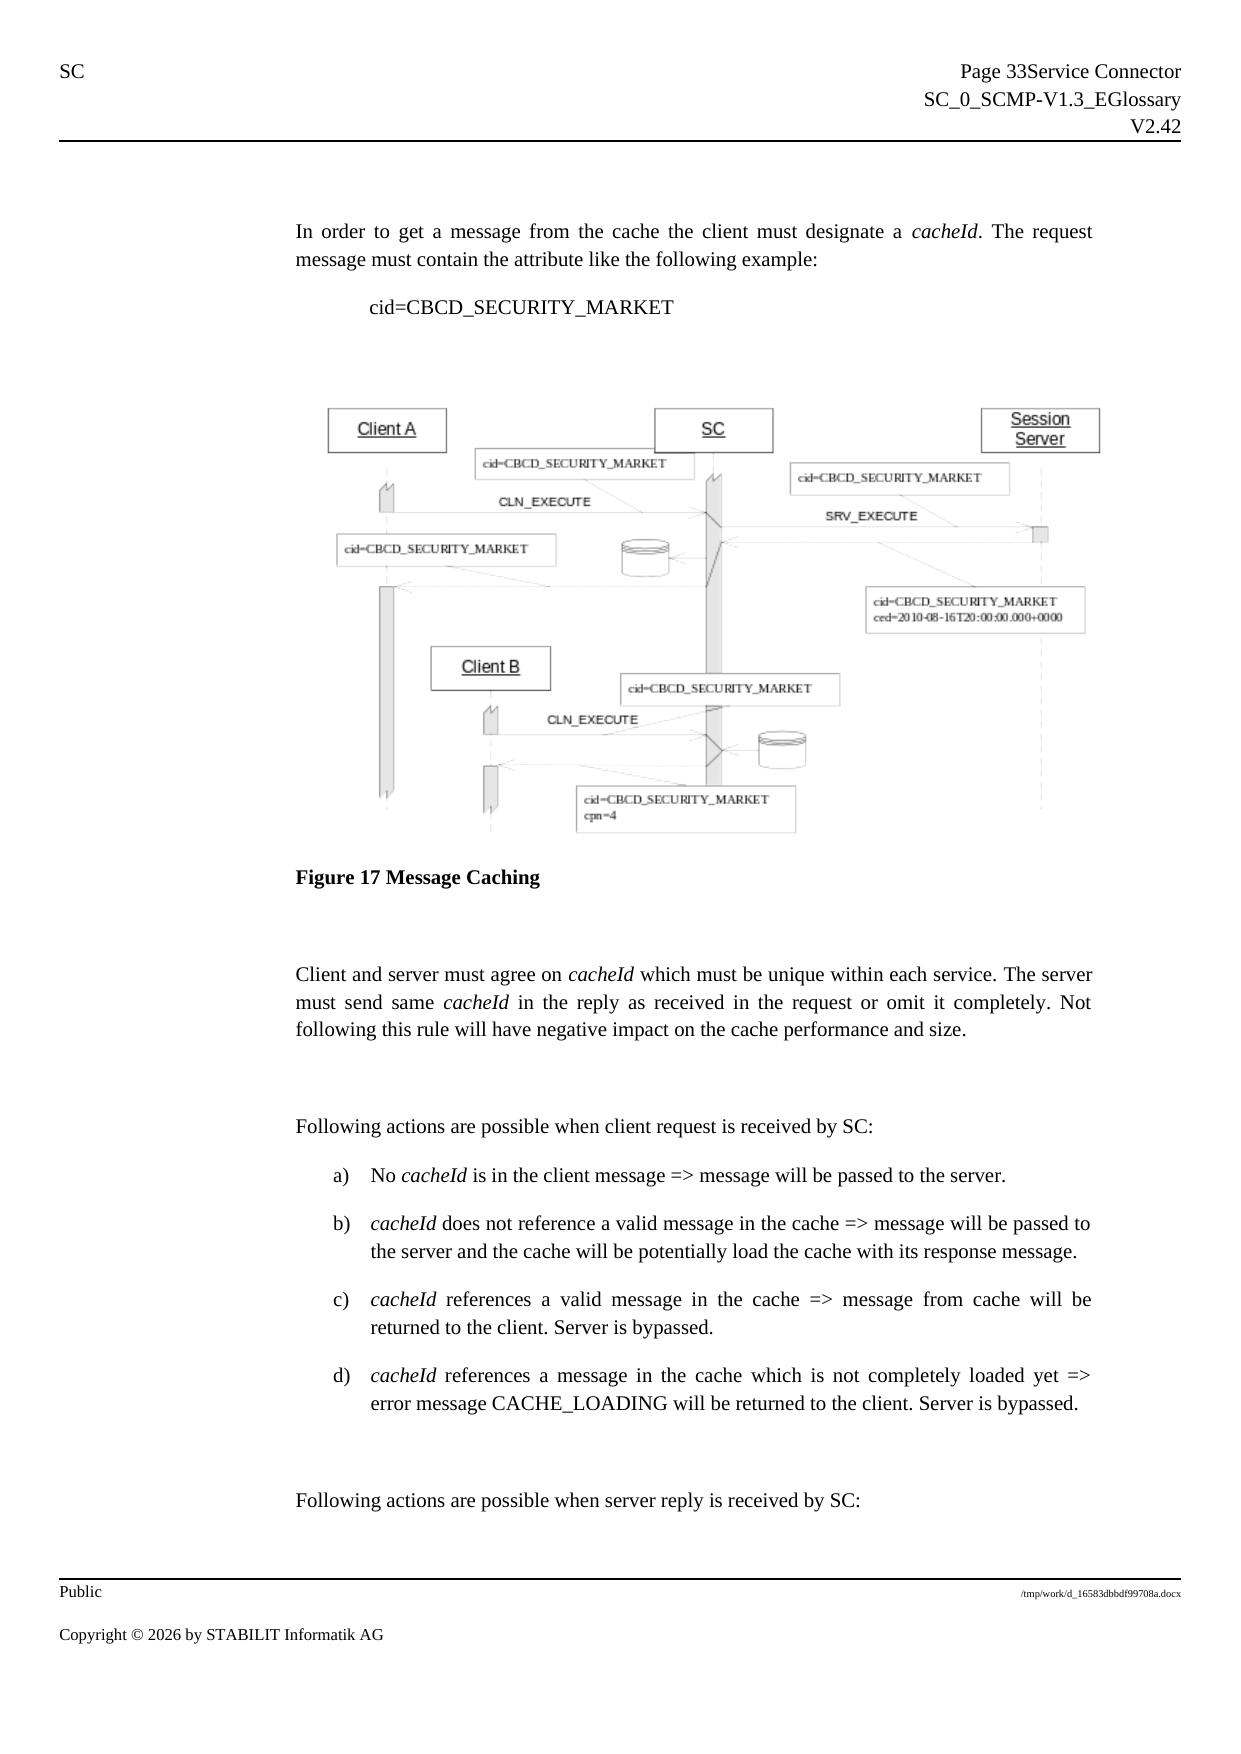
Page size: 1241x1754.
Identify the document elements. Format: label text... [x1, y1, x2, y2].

text In order to get a message from the cache the client must designate a cacheId. The request message must contain the attribute like the following example: [295, 219, 1092, 271]
text cid=CBCD_SECURITY_MARKET [369, 295, 1092, 319]
text Following actions are possible when server reply is received by SC: [295, 1488, 1092, 1512]
list cacheId references a message in the cache which is not completely loaded yet => error message CACHE_LOADING will be returned to the client. Server is bypassed. [333, 1363, 1092, 1415]
text Following actions are possible when client request is received by SC: [295, 1114, 1092, 1138]
list cacheId does not reference a valid message in the cache => message will be passed to the server and the cache will be potentially load the cache with its response message. [333, 1211, 1092, 1263]
list cacheId references a valid message in the cache => message from cache will be returned to the client. Server is bypassed. [333, 1287, 1092, 1339]
list No cacheId is in the client message => message will be passed to the server. [333, 1163, 1092, 1187]
text Client and server must agree on cacheId which must be unique within each service. The server must send same cacheId in the reply as received in the request or omit it completely. Not following this rule will have negative impact on the cache performance and size. [295, 962, 1092, 1041]
